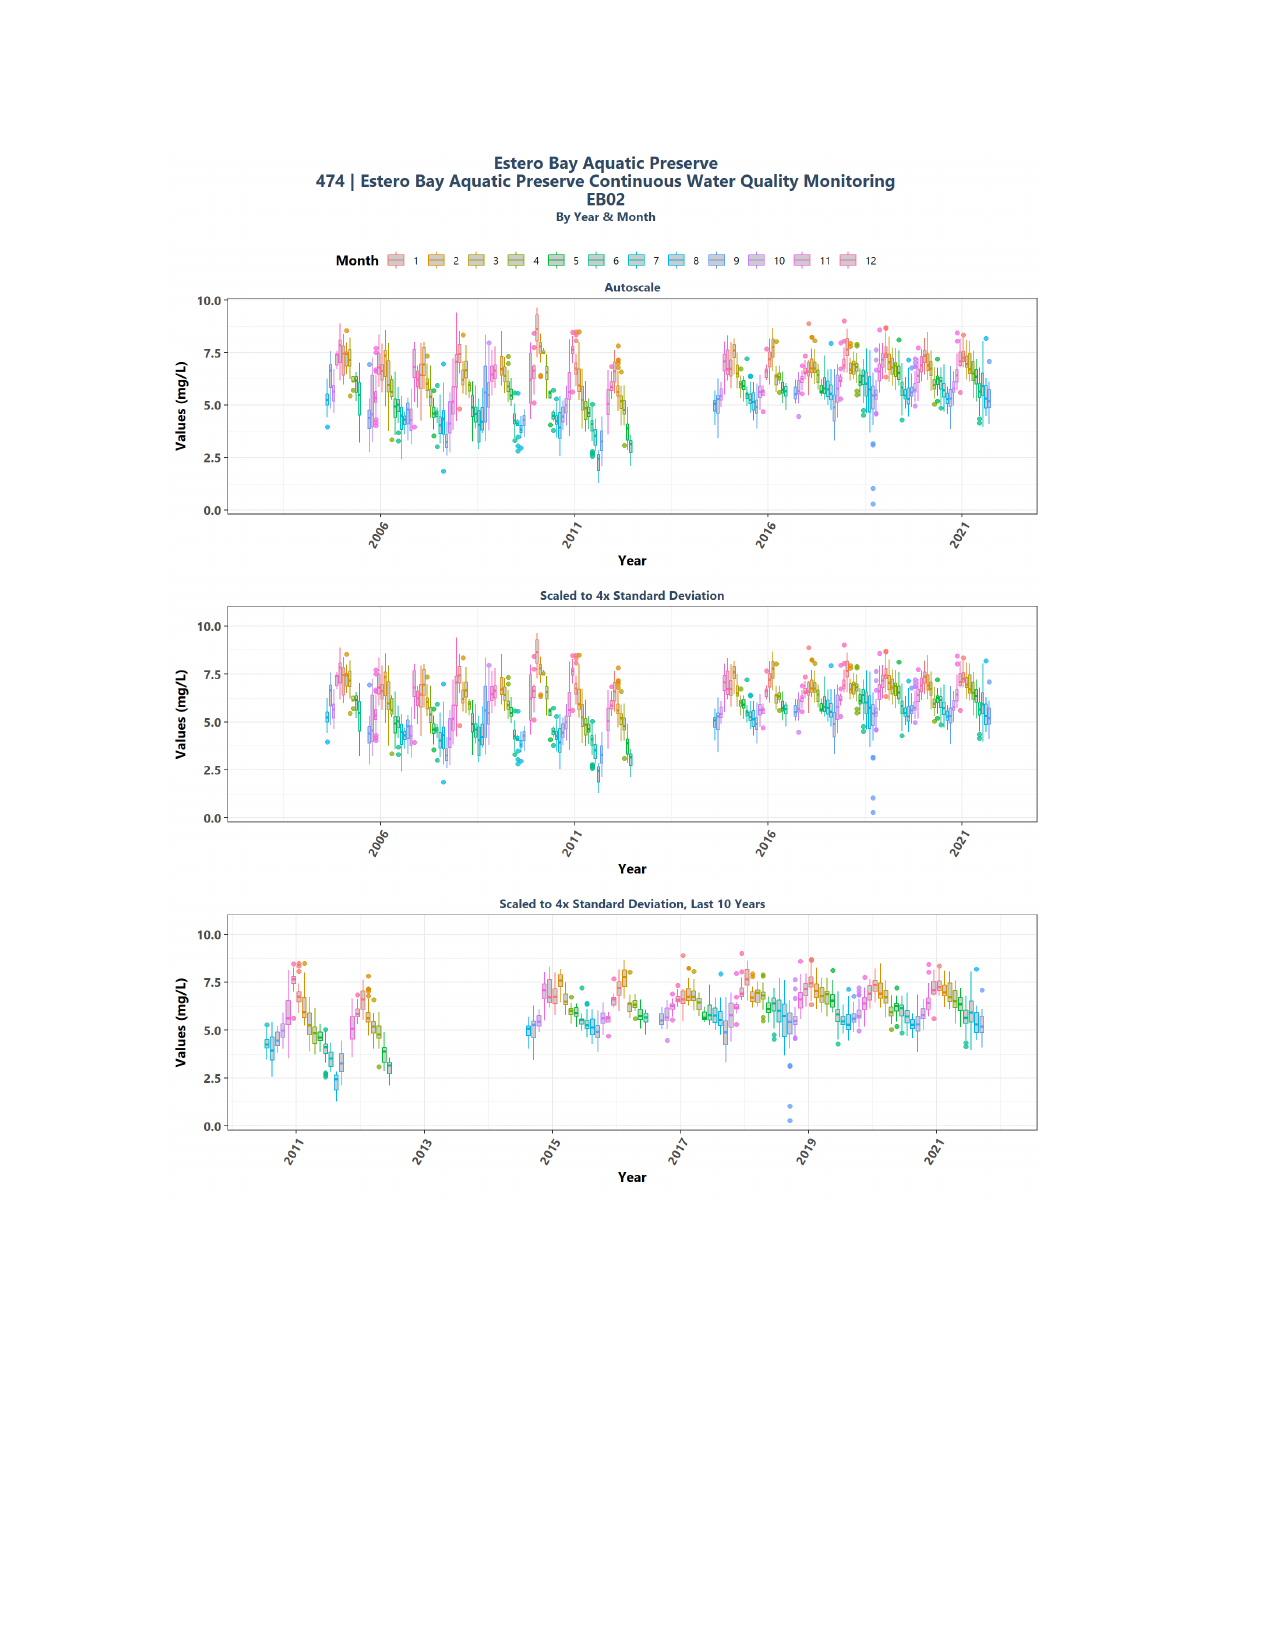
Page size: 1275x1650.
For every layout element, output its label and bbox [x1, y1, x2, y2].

picture [168, 150, 1044, 1200]
